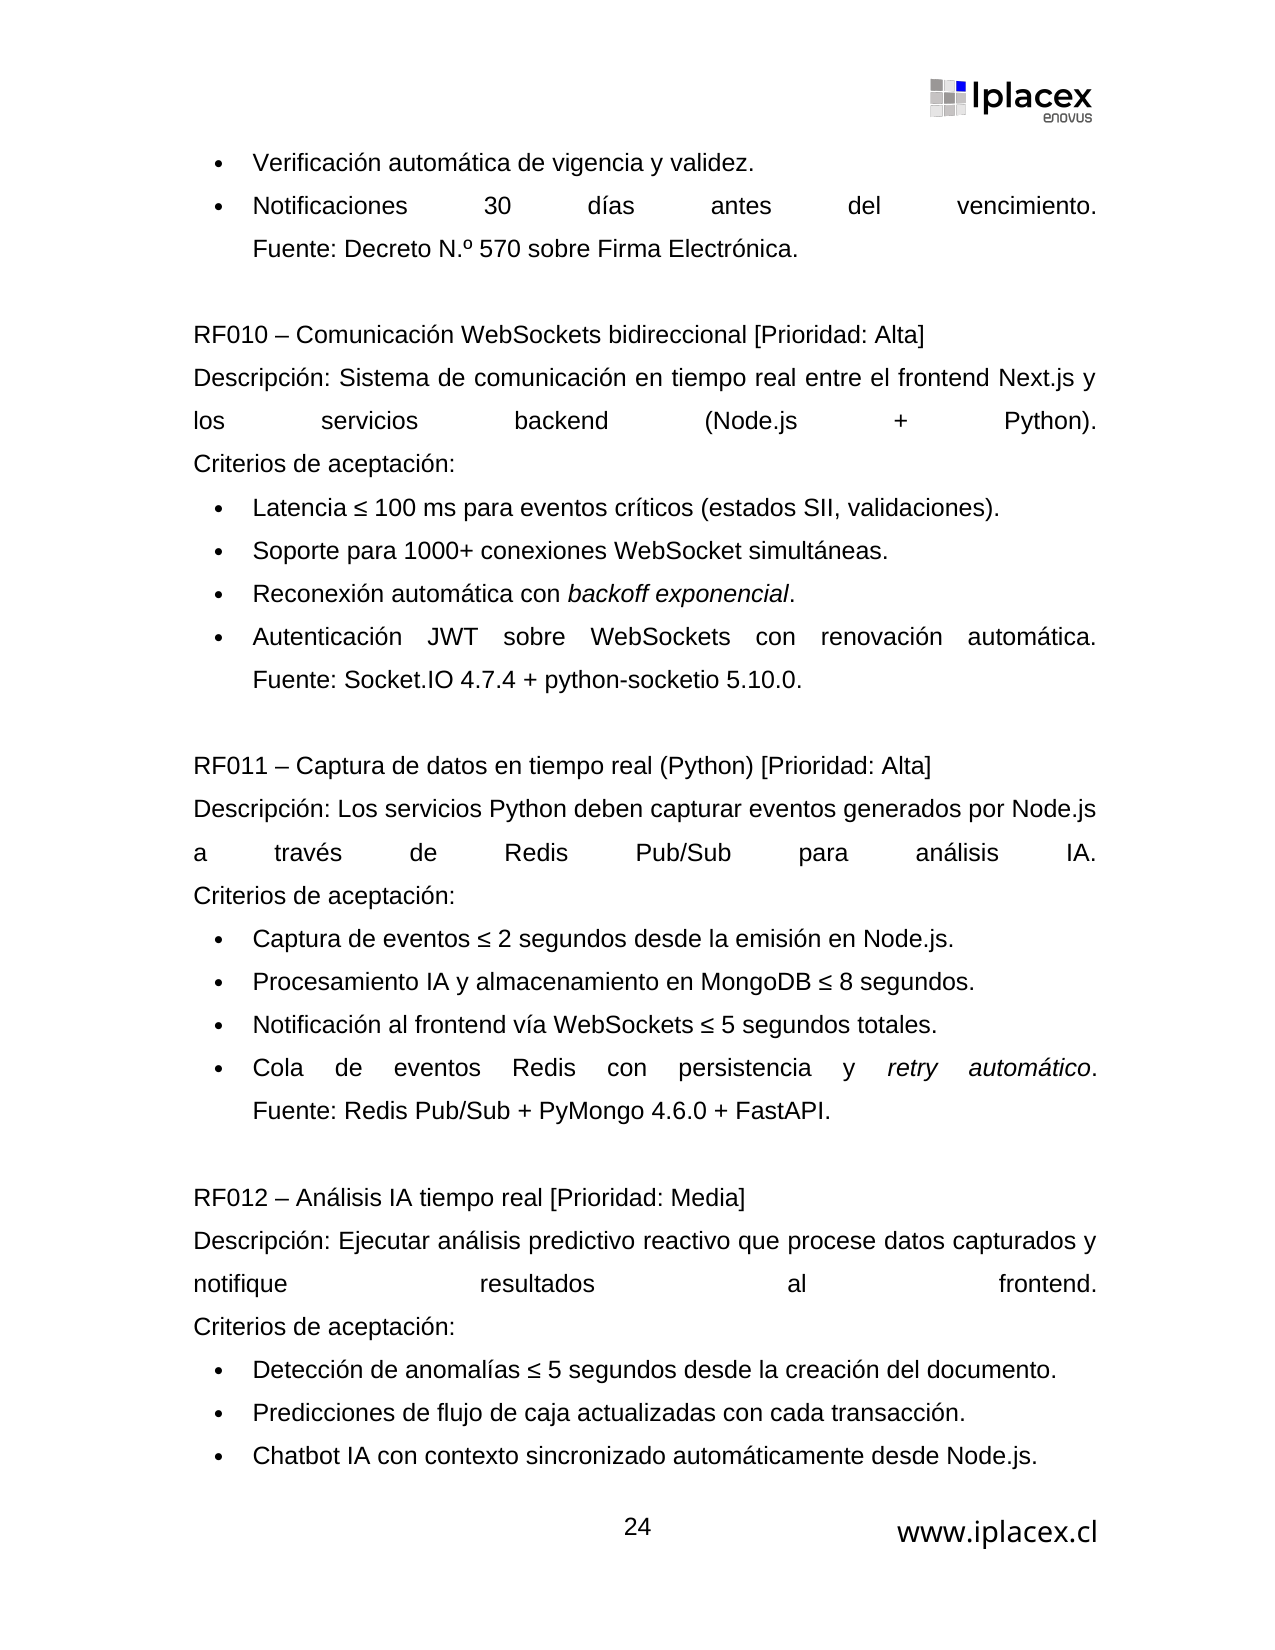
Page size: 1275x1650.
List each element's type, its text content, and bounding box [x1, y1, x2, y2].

text RF011 – Captura de datos en tiempo real (Python) [Prioridad: Alta] [193, 751, 1098, 780]
list Reconexión automática con backoff exponencial. [215, 579, 1098, 608]
list Soporte para 1000+ conexiones WebSocket simultáneas. [215, 536, 1098, 564]
list Predicciones de flujo de caja actualizadas con cada transacción. [215, 1398, 1098, 1427]
list Notificaciones 30 días antes del vencimiento. Fuente: Decreto N.º 570 sobre Firma Electrónica. [215, 191, 1098, 263]
list Captura de eventos ≤ 2 segundos desde la emisión en Node.js. [215, 924, 1098, 953]
text RF012 – Análisis IA tiempo real [Prioridad: Media] [193, 1183, 1098, 1211]
list Procesamiento IA y almacenamiento en MongoDB ≤ 8 segundos. [215, 967, 1098, 996]
list Verificación automática de vigencia y validez. [215, 148, 1098, 176]
list Detección de anomalías ≤ 5 segundos desde la creación del documento. [215, 1355, 1098, 1384]
picture [924, 73, 1098, 128]
text Descripción: Los servicios Python deben capturar eventos generados por Node.js a través de Redis Pub/Sub para análisis IA. Criterios de aceptación: [193, 794, 1098, 909]
text Descripción: Sistema de comunicación en tiempo real entre el frontend Next.js y los servicios backend (Node.js + Python). Criterios de aceptación: [193, 363, 1098, 478]
list Latencia ≤ 100 ms para eventos críticos (estados SII, validaciones). [215, 493, 1098, 521]
text Descripción: Ejecutar análisis predictivo reactivo que procese datos capturados y notifique resultados al frontend. Criterios de aceptación: [193, 1226, 1098, 1341]
list Cola de eventos Redis con persistencia y retry automático. Fuente: Redis Pub/Sub + PyMongo 4.6.0 + FastAPI. [215, 1053, 1098, 1125]
list Autenticación JWT sobre WebSockets con renovación automática. Fuente: Socket.IO 4.7.4 + python-socketio 5.10.0. [215, 622, 1098, 694]
list Notificación al frontend vía WebSockets ≤ 5 segundos totales. [215, 1010, 1098, 1039]
list Chatbot IA con contexto sincronizado automáticamente desde Node.js. [215, 1441, 1098, 1470]
text RF010 – Comunicación WebSockets bidireccional [Prioridad: Alta] [193, 320, 1098, 349]
